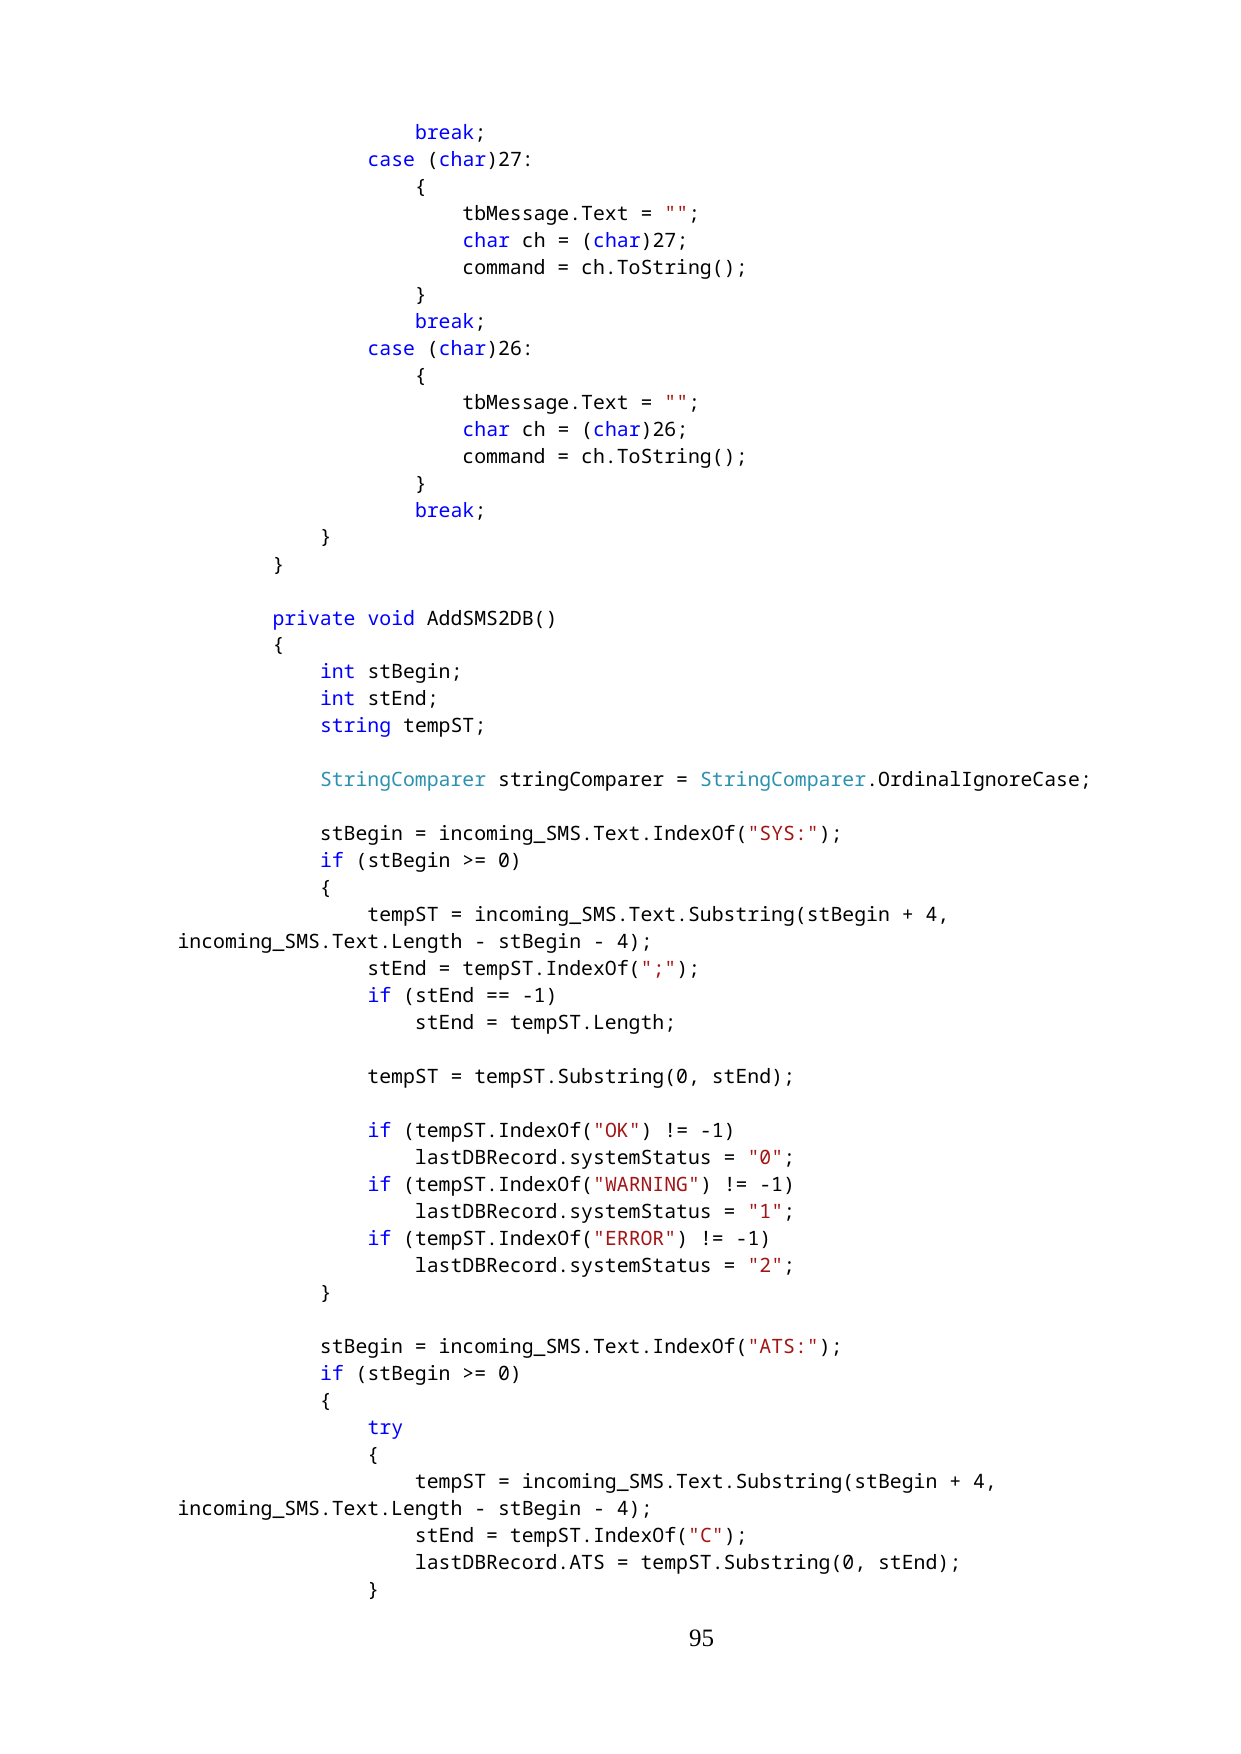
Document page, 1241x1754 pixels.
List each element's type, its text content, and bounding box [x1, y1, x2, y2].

text { [177, 873, 1152, 901]
text } [177, 280, 1152, 307]
text lastDBRecord.systemStatus = "1"; [177, 1197, 1152, 1224]
text private void AddSMS2DB() [177, 604, 1152, 631]
text { [177, 172, 1152, 199]
text tempST = incoming_SMS.Text.Substring(stBegin + 4, incoming_SMS.Text.Length - stBegin - 4); [177, 901, 1152, 954]
text } [177, 1575, 1152, 1602]
text try [177, 1413, 1152, 1440]
text tempST = incoming_SMS.Text.Substring(stBegin + 4, incoming_SMS.Text.Length - stBegin - 4); [177, 1467, 1152, 1521]
text lastDBRecord.systemStatus = "0"; [177, 1143, 1152, 1170]
text int stBegin; [177, 658, 1152, 685]
text if (tempST.IndexOf("WARNING") != -1) [177, 1170, 1152, 1197]
text stEnd = tempST.IndexOf("C"); [177, 1521, 1152, 1548]
text char ch = (char)26; [177, 415, 1152, 442]
text tbMessage.Text = ""; [177, 199, 1152, 226]
text lastDBRecord.systemStatus = "2"; [177, 1251, 1152, 1278]
text } [177, 469, 1152, 496]
text } [177, 1278, 1152, 1305]
text case (char)27: [177, 145, 1152, 172]
text if (stEnd == -1) [177, 981, 1152, 1008]
text break; [177, 496, 1152, 523]
text } [177, 523, 1152, 550]
text } [177, 550, 1152, 577]
text if (tempST.IndexOf("ERROR") != -1) [177, 1224, 1152, 1251]
text tbMessage.Text = ""; [177, 388, 1152, 415]
text char ch = (char)27; [177, 226, 1152, 253]
text case (char)26: [177, 334, 1152, 361]
text tempST = tempST.Substring(0, stEnd); [177, 1062, 1152, 1089]
text if (tempST.IndexOf("OK") != -1) [177, 1116, 1152, 1143]
text stEnd = tempST.IndexOf(";"); [177, 954, 1152, 981]
text { [177, 631, 1152, 658]
text StringComparer stringComparer = StringComparer.OrdinalIgnoreCase; [177, 766, 1152, 793]
text string tempST; [177, 712, 1152, 739]
text lastDBRecord.ATS = tempST.Substring(0, stEnd); [177, 1548, 1152, 1575]
text stBegin = incoming_SMS.Text.IndexOf("SYS:"); [177, 819, 1152, 847]
text if (stBegin >= 0) [177, 1359, 1152, 1386]
text if (stBegin >= 0) [177, 847, 1152, 873]
text stEnd = tempST.Length; [177, 1008, 1152, 1035]
text break; [177, 307, 1152, 334]
text stBegin = incoming_SMS.Text.IndexOf("ATS:"); [177, 1332, 1152, 1359]
text { [177, 1440, 1152, 1467]
text break; [177, 118, 1152, 145]
text { [177, 361, 1152, 388]
text { [177, 1386, 1152, 1413]
text command = ch.ToString(); [177, 253, 1152, 280]
text int stEnd; [177, 685, 1152, 712]
text command = ch.ToString(); [177, 442, 1152, 469]
